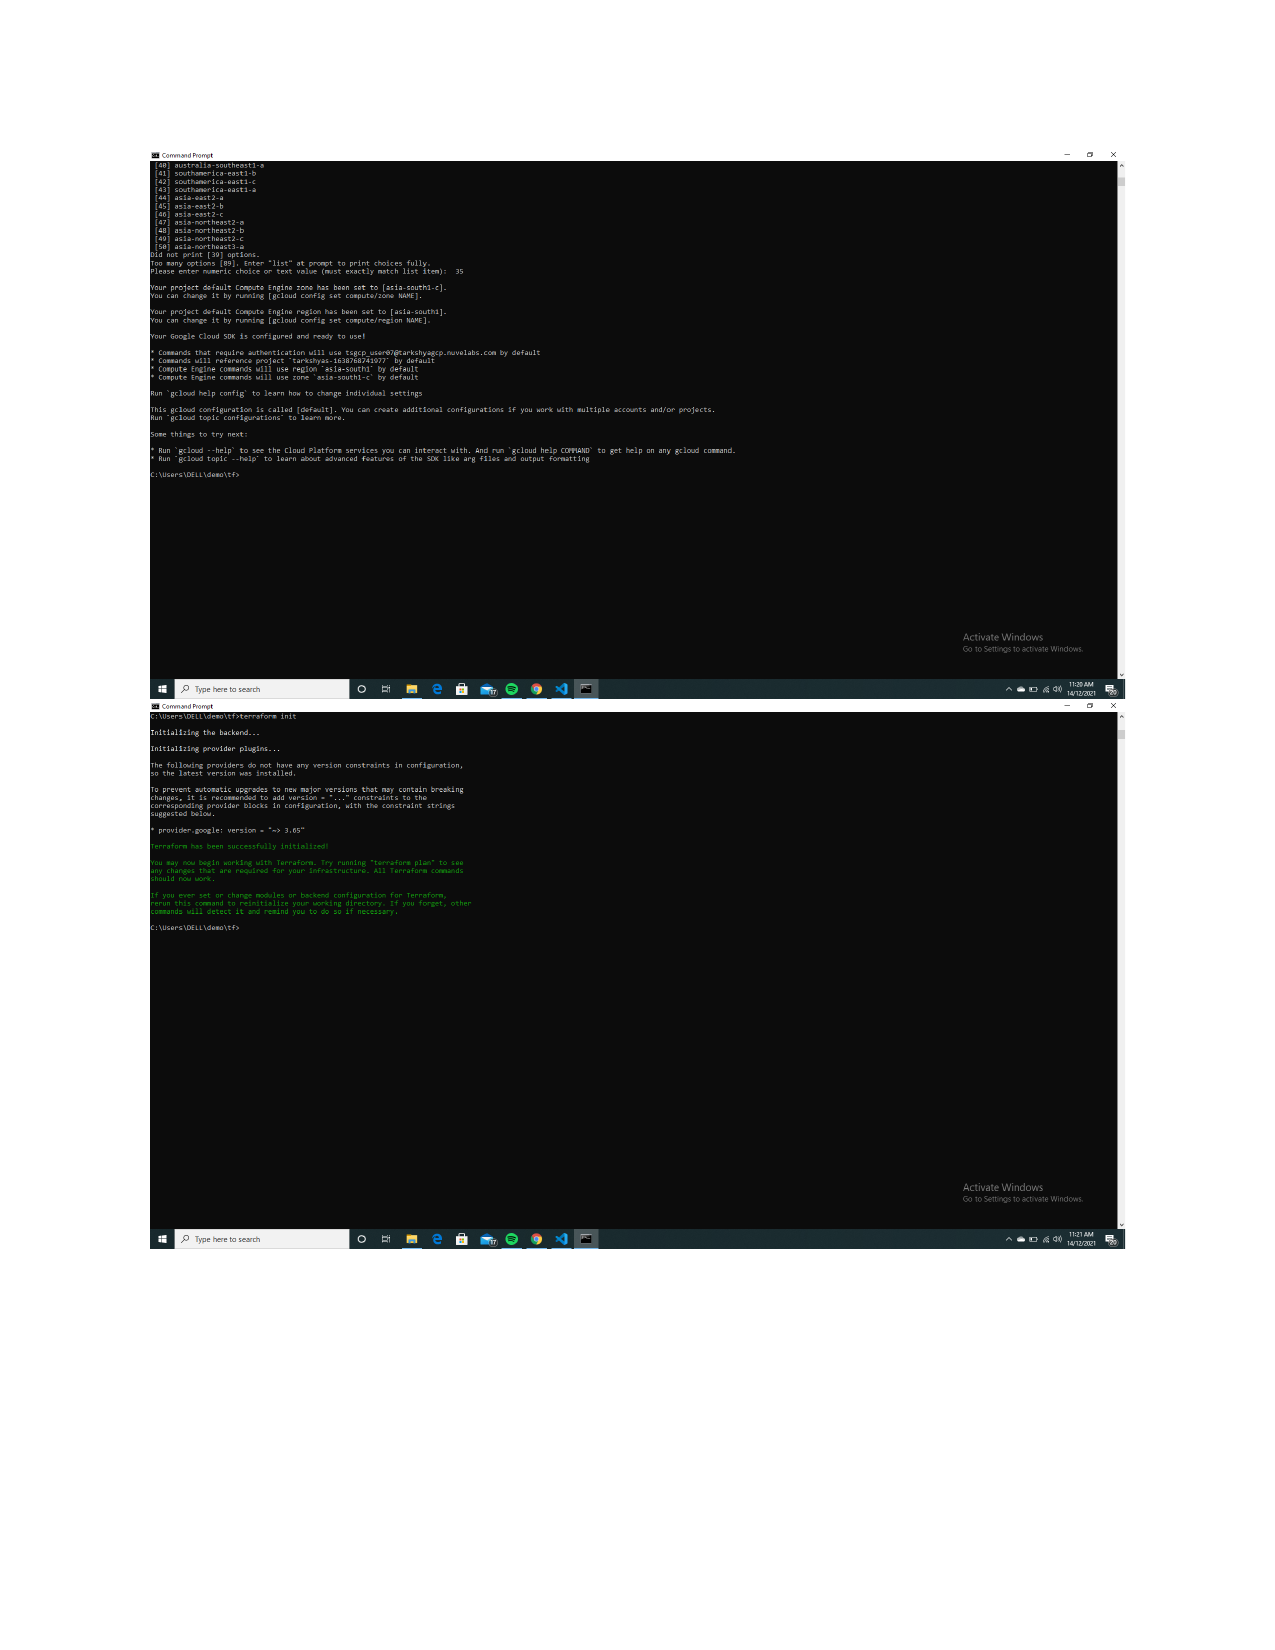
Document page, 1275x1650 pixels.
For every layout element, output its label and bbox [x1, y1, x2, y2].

picture [150, 150, 1125, 699]
picture [150, 700, 1125, 1249]
